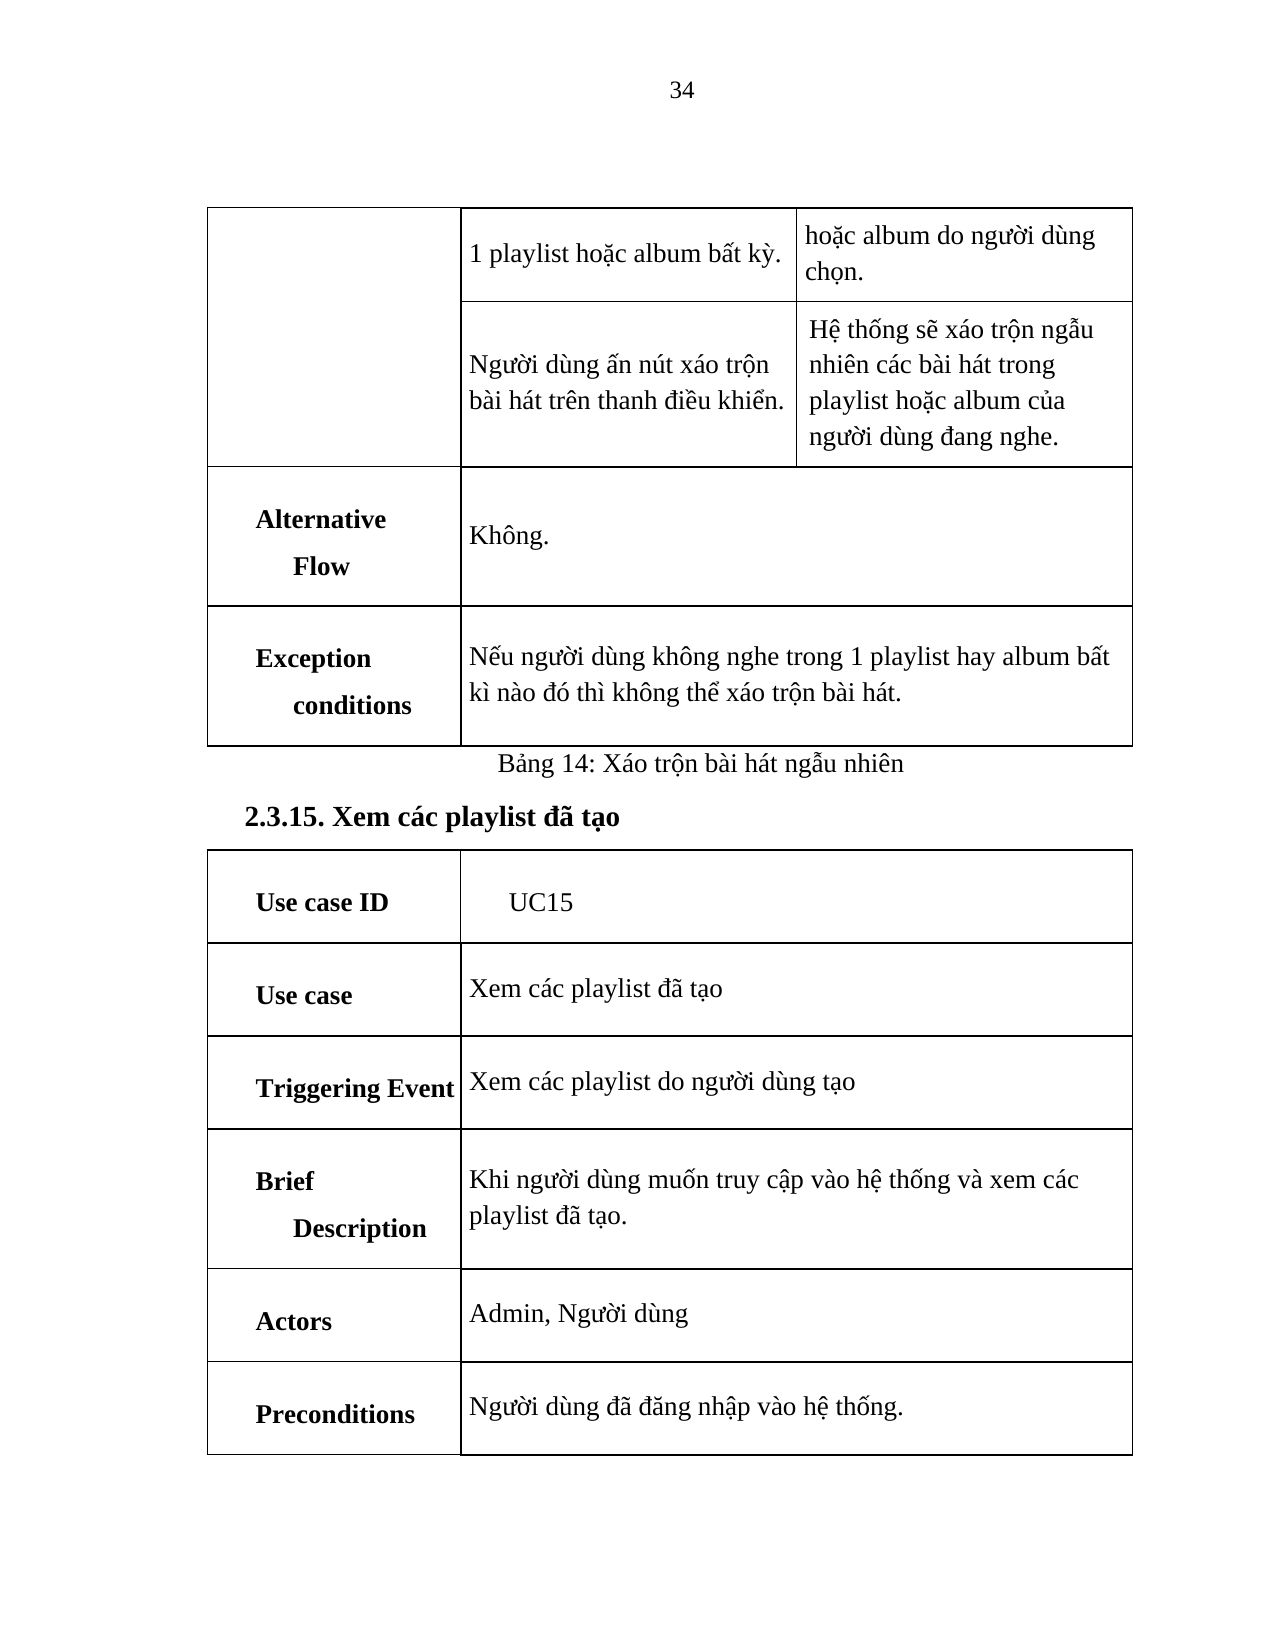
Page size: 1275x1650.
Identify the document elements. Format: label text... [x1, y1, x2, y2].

table_cell Người dùng đã đăng nhập vào hệ thống. [462, 1363, 1132, 1454]
table_cell Triggering Event [208, 1037, 460, 1128]
table_cell Không. [462, 468, 1132, 605]
table_cell Người dùng ấn nút xáo trộn bài hát trên thanh điều khiển. [462, 302, 796, 466]
table_cell Xem các playlist do người dùng tạo [462, 1037, 1132, 1128]
table_header Use case ID [208, 851, 460, 942]
table_cell Actors [208, 1269, 460, 1361]
table_cell Hệ thống sẽ xáo trộn ngẫu nhiên các bài hát trong playlist hoặc album của người dùng đang nghe. [797, 302, 1132, 466]
table_cell Xem các playlist đã tạo [462, 944, 1132, 1035]
table_cell Use case [208, 944, 460, 1035]
table_header UC15 [461, 851, 1132, 942]
table_cell Preconditions [208, 1362, 460, 1454]
table_cell Khi người dùng muốn truy cập vào hệ thống và xem các playlist đã tạo. [462, 1130, 1132, 1268]
table_cell Nếu người dùng không nghe trong 1 playlist hay album bất kì nào đó thì không thể xáo trộn bài hát. [462, 607, 1132, 745]
table_cell Admin, Người dùng [462, 1270, 1132, 1361]
subtitle 2.3.15. Xem các playlist đã tạo [244, 799, 1157, 832]
table_cell Alternative Flow [208, 467, 460, 605]
table_cell Exception conditions [208, 607, 460, 745]
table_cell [797, 209, 1132, 301]
table_cell Brief Description [208, 1130, 460, 1268]
text Bảng 14: Xáo trộn bài hát ngẫu nhiên [244, 747, 1157, 778]
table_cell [462, 209, 796, 301]
